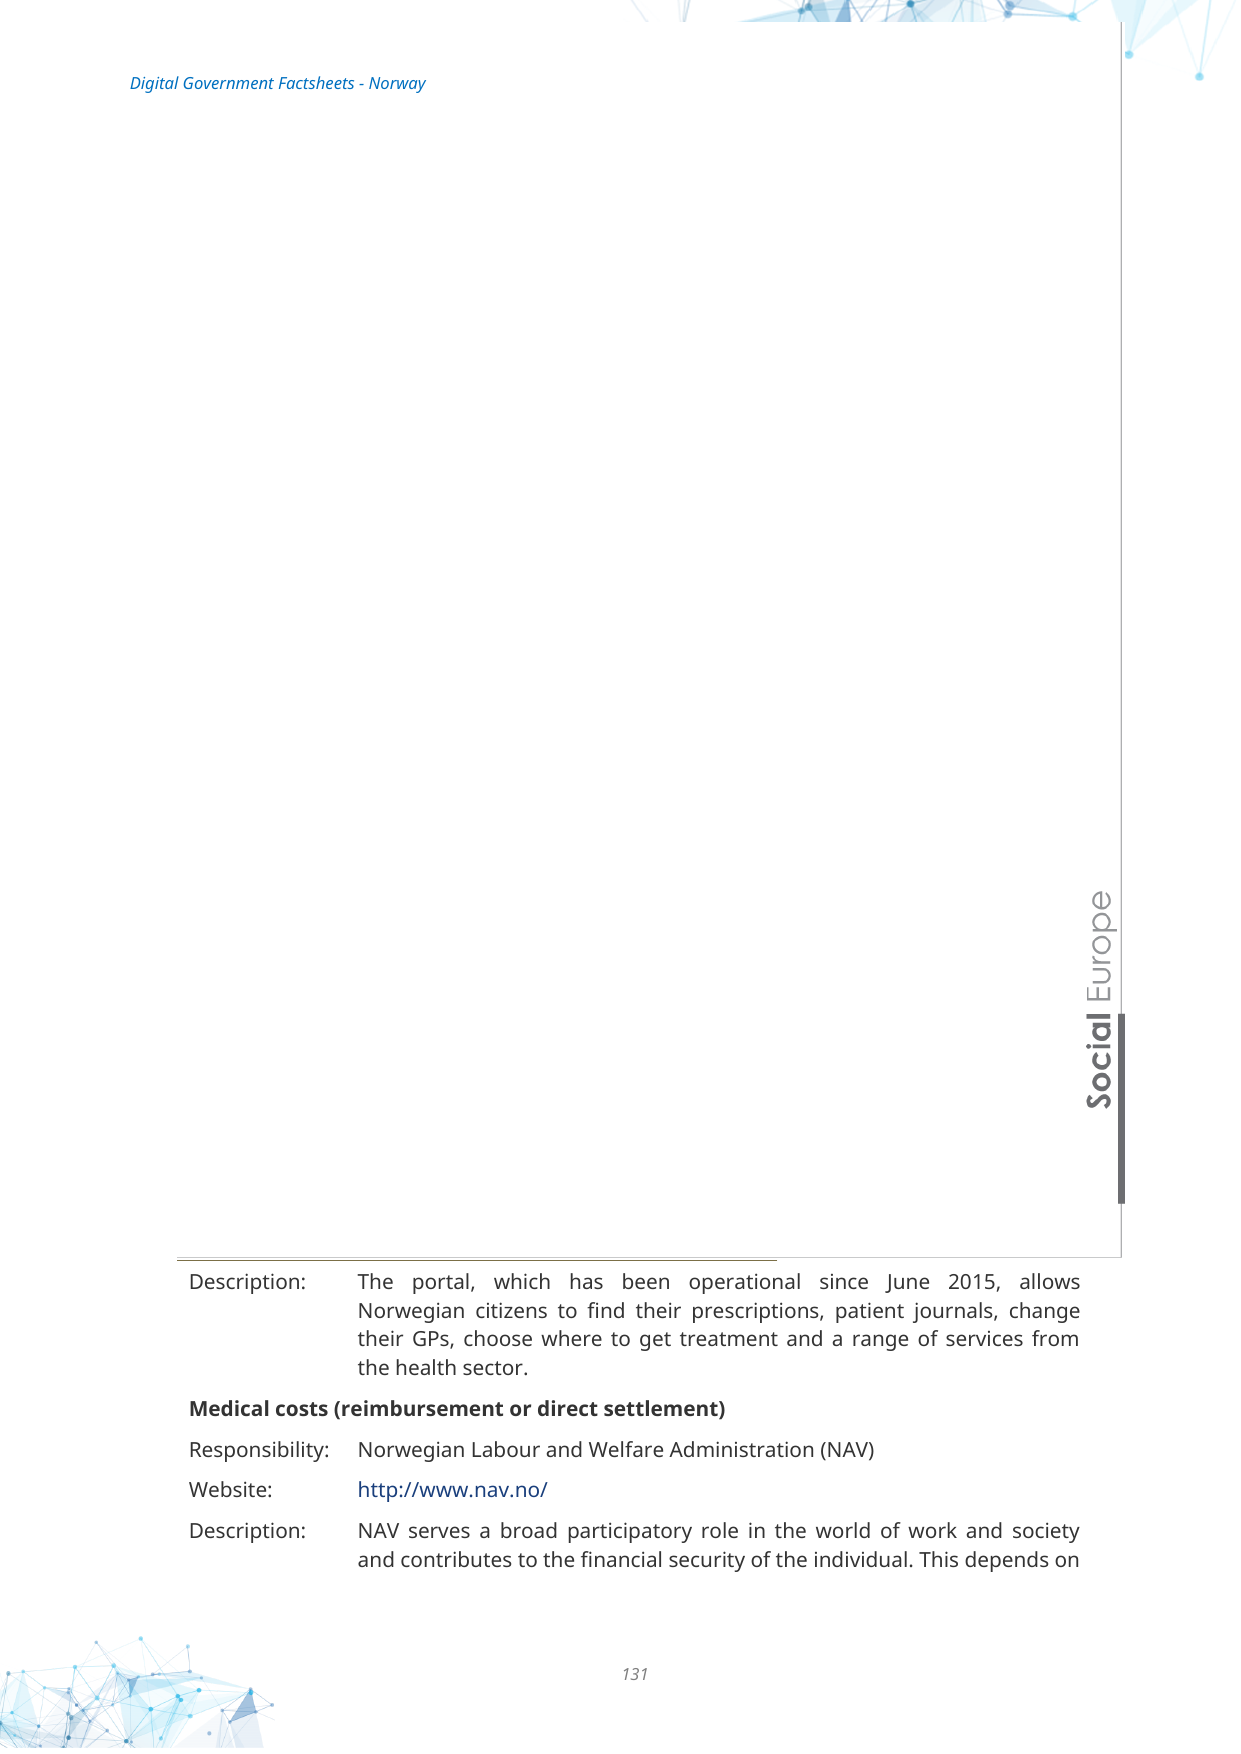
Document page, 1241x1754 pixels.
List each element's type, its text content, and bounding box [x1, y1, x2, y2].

table_cell Description: [177, 1510, 346, 1580]
table_cell The portal, which has been operational since June 2015, allows Norwegian citizens to find their prescriptions, patient journals, change their GPs, choose where to get treatment and a range of services from the health sector. [346, 1261, 1093, 1387]
table_cell NAV serves a broad participatory role in the world of work and society and contributes to the financial security of the individual. This depends on close interaction with the user, working life and local authorities, and a sharper focus on people with special needs in relation to the labour market and others in a challenging life situation. [346, 1510, 1093, 1580]
table_cell Responsibility: [177, 1429, 346, 1469]
picture [177, 22, 1125, 1258]
table_cell http://www.nav.no/ [346, 1469, 1093, 1510]
table_cell Norwegian Labour and Welfare Administration (NAV) [346, 1429, 1093, 1469]
table_cell Website: [177, 1469, 346, 1510]
table_cell Description: [177, 1261, 346, 1387]
table_cell Medical costs (reimbursement or direct settlement) [177, 1388, 1093, 1428]
